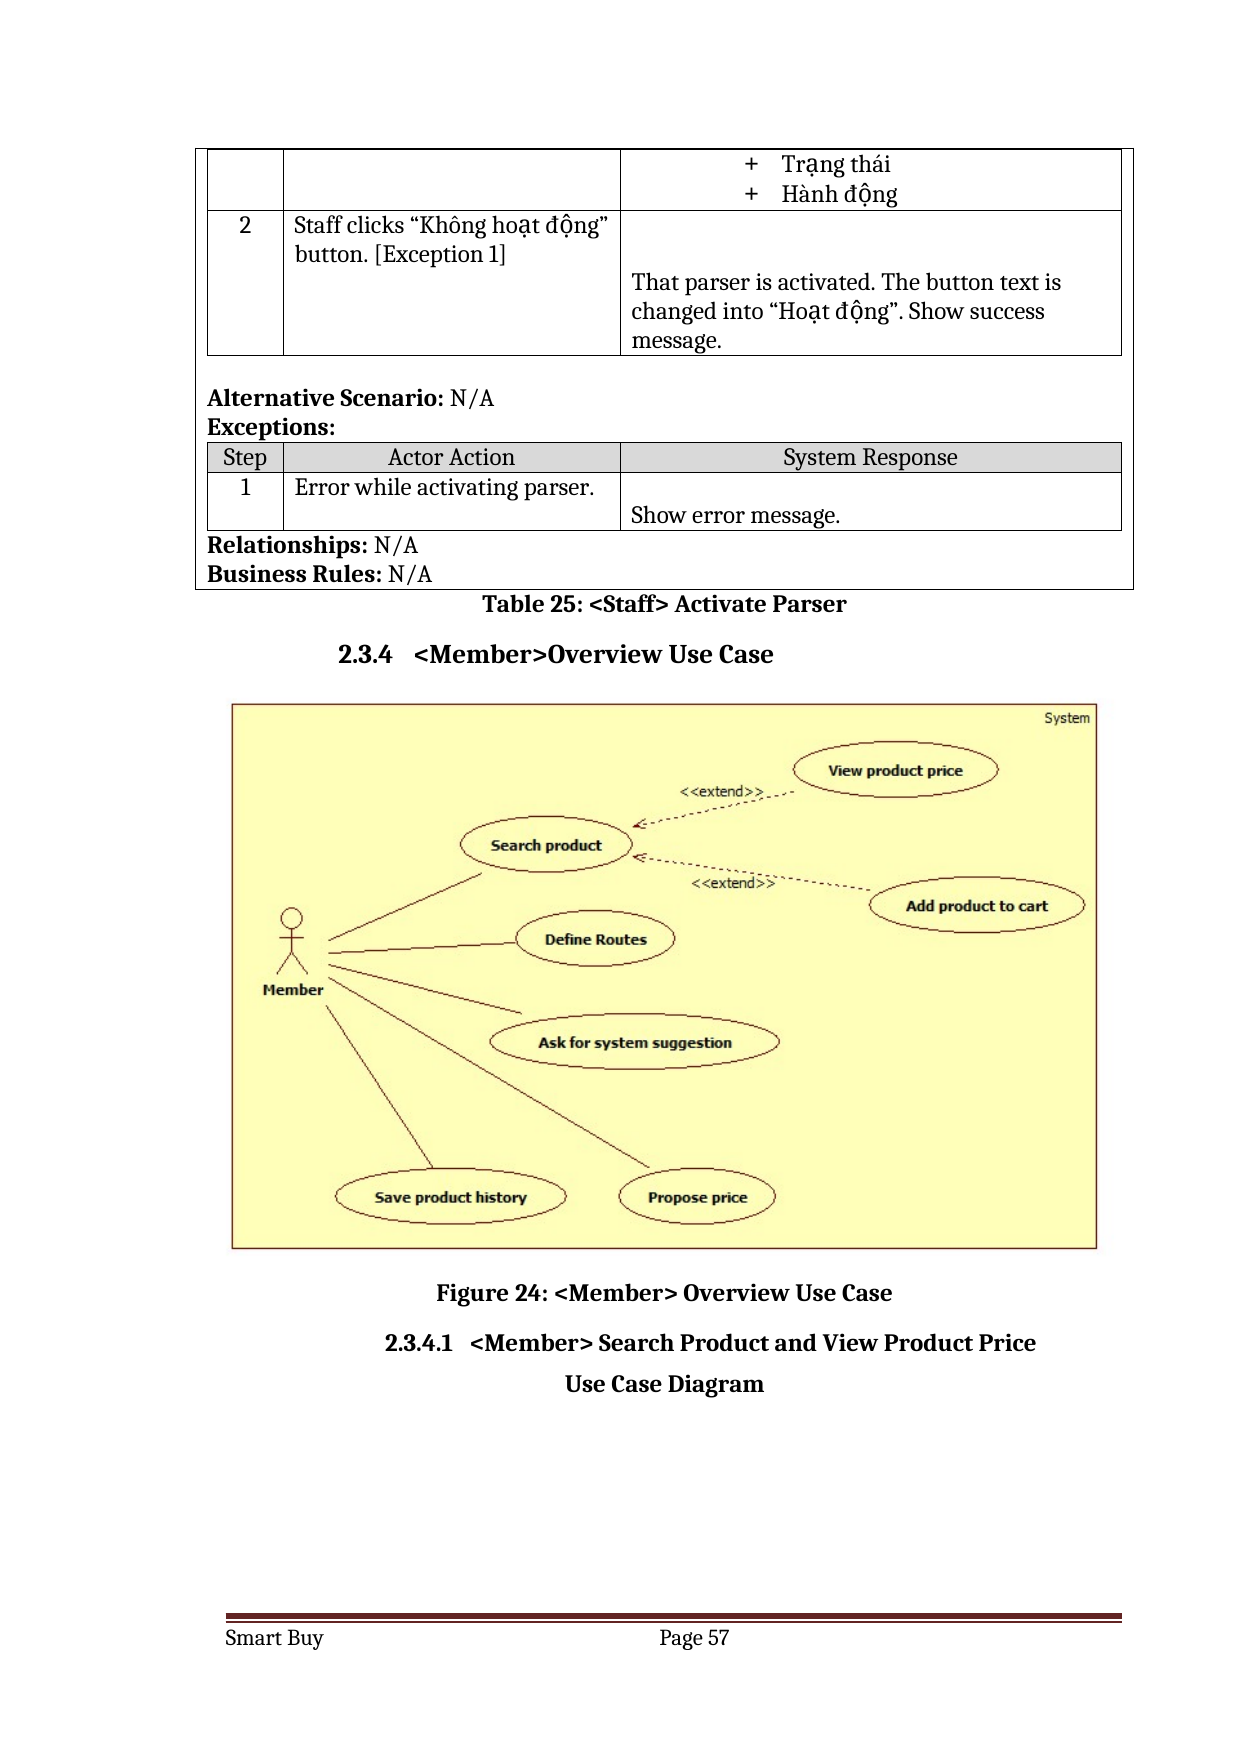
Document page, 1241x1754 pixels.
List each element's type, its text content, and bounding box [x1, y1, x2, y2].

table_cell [196, 149, 1133, 589]
subtitle <Member> Search Product and View Product Price [385, 1329, 1122, 1357]
subtitle <Member>Overview Use Case [338, 639, 1122, 671]
text Table 25: <Staff> Activate Parser [207, 590, 1122, 618]
text Figure 24: <Member> Overview Use Case [207, 1279, 1122, 1308]
picture [206, 678, 1123, 1275]
subtitle Use Case Diagram [207, 1370, 1122, 1399]
